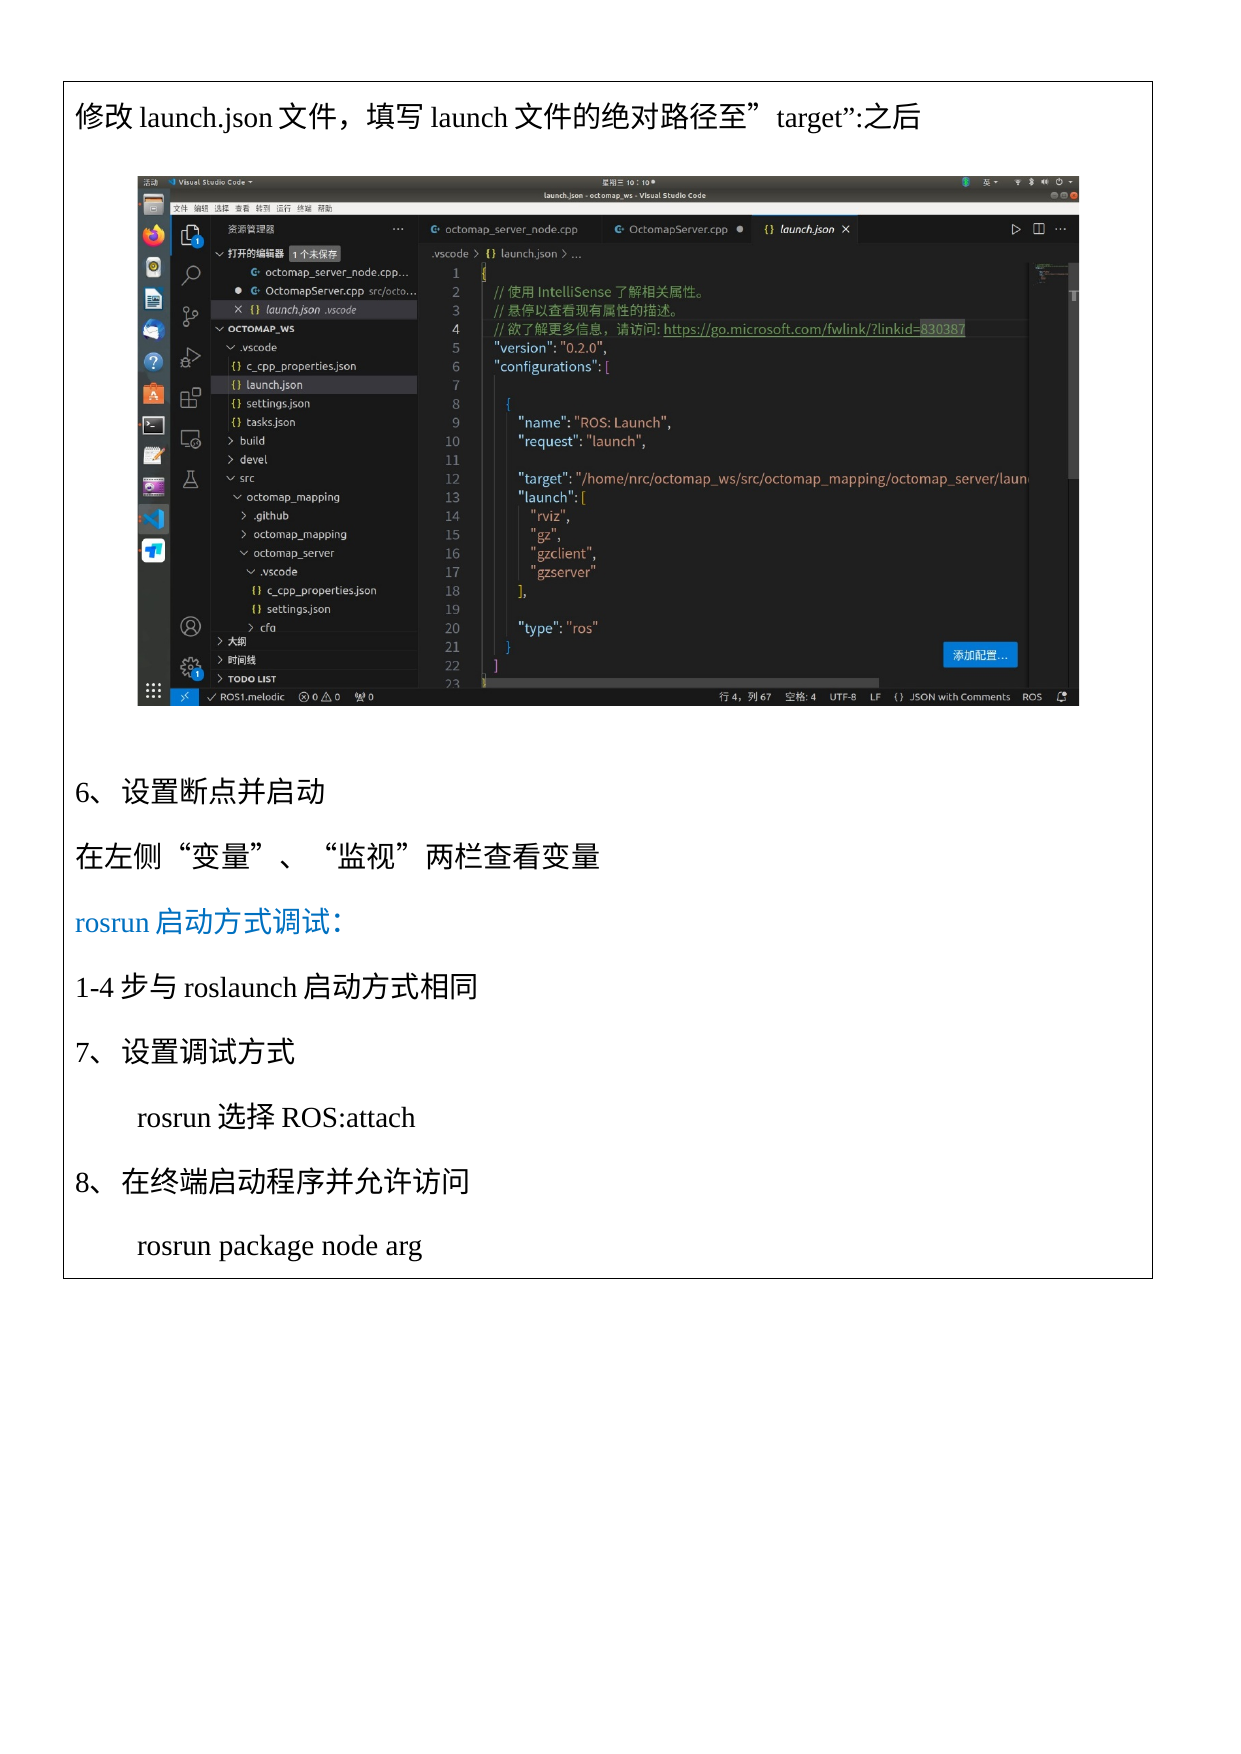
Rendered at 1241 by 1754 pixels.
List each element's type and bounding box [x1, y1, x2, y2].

table_header [64, 82, 1152, 1278]
picture [137, 176, 1080, 706]
